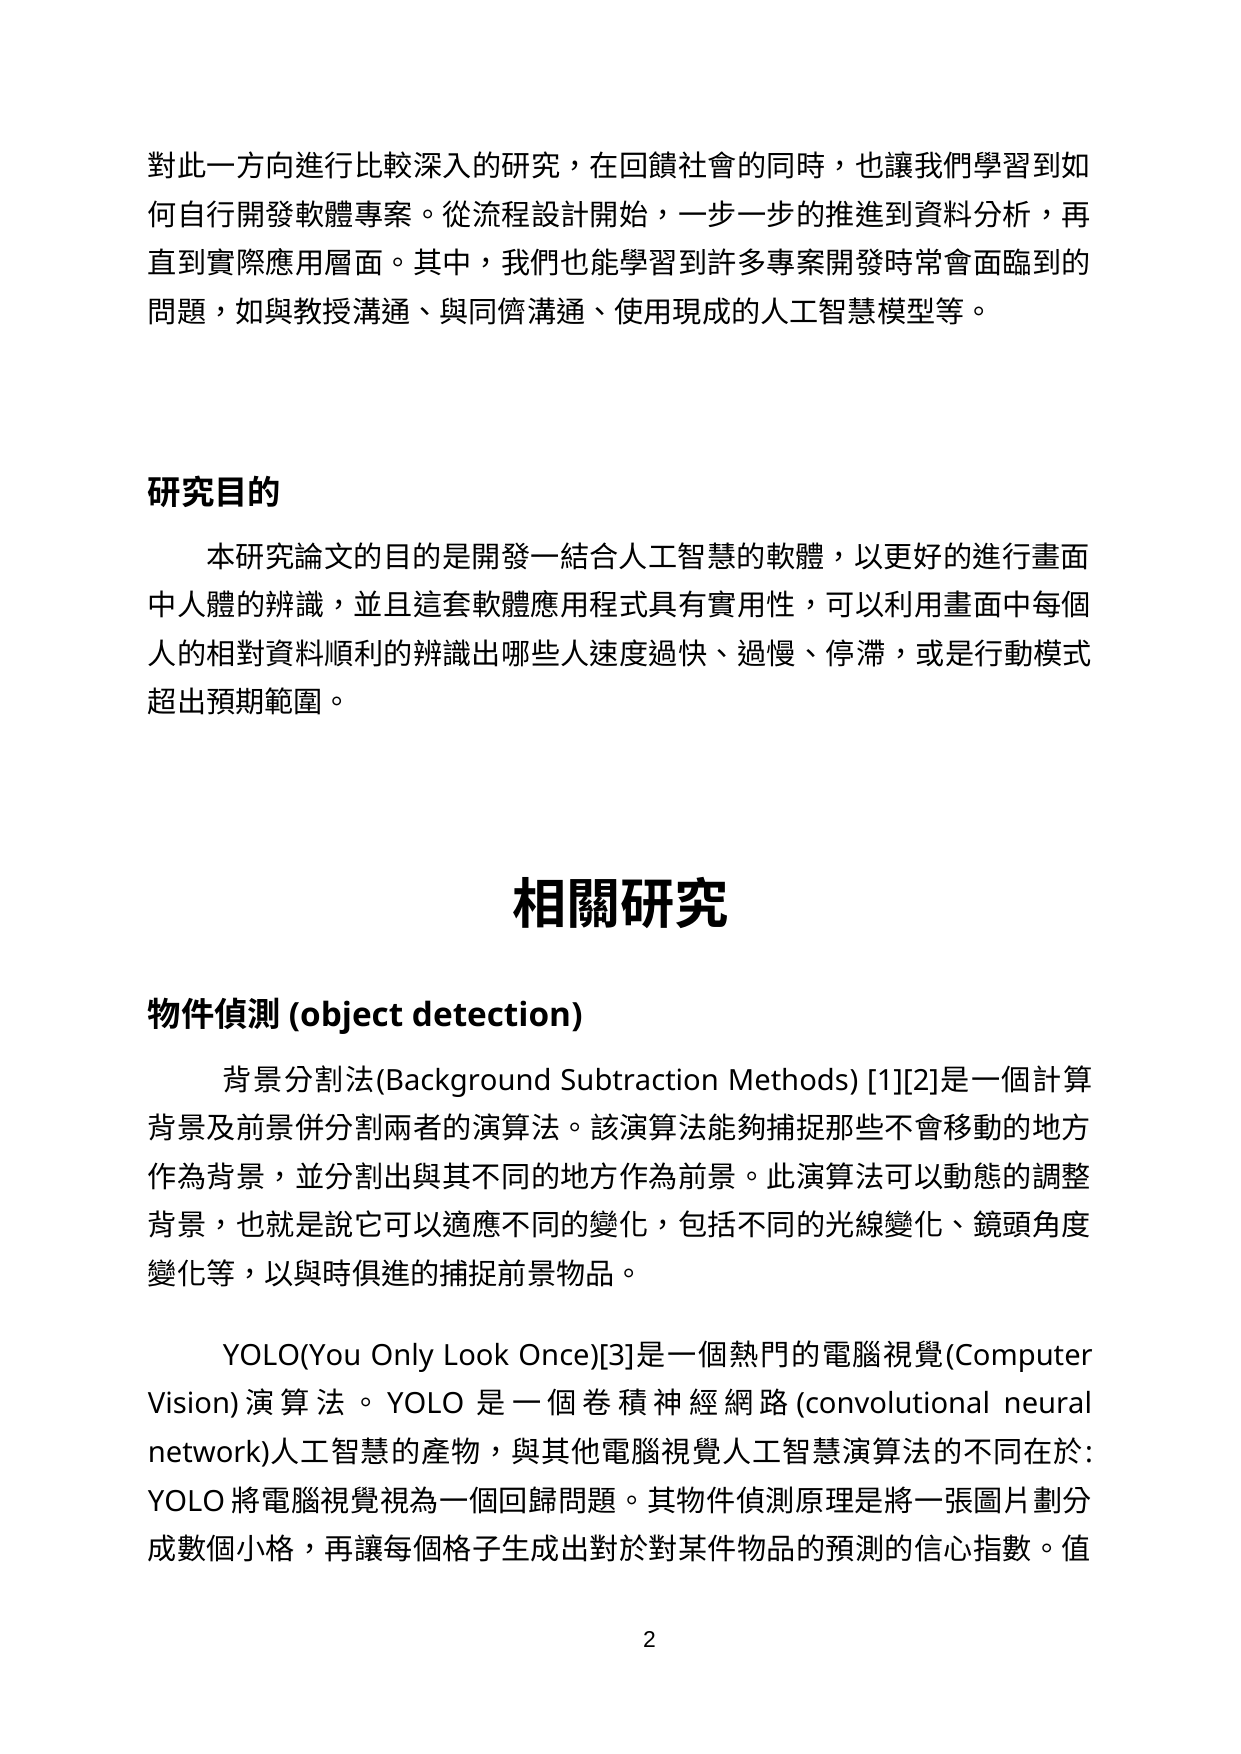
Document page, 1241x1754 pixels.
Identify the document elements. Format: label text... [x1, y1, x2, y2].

text 本研究論文的目的是開發一結合人工智慧的軟體，以更好的進行畫面中人體的辨識，並且這套軟體應用程式具有實用性，可以利用畫面中每個人的相對資料順利的辨識出哪些人速度過快、過慢、停滯，或是行動模式超出預期範圍。 [148, 533, 1092, 721]
subtitle 相關研究 [148, 860, 1092, 939]
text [148, 142, 1092, 330]
text 背景分割法(Background Subtraction Methods) [1][2]是一個計算背景及前景併分割兩者的演算法。該演算法能夠捕捉那些不會移動的地方作為背景，並分割出與其不同的地方作為前景。此演算法可以動態的調整背景，也就是說它可以適應不同的變化，包括不同的光線變化、鏡頭角度變化等，以與時俱進的捕捉前景物品。 [148, 1056, 1092, 1293]
subtitle 研究目的 [148, 465, 1092, 514]
subtitle 物件偵測 (object detection) [148, 988, 1092, 1036]
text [148, 1331, 1092, 1568]
